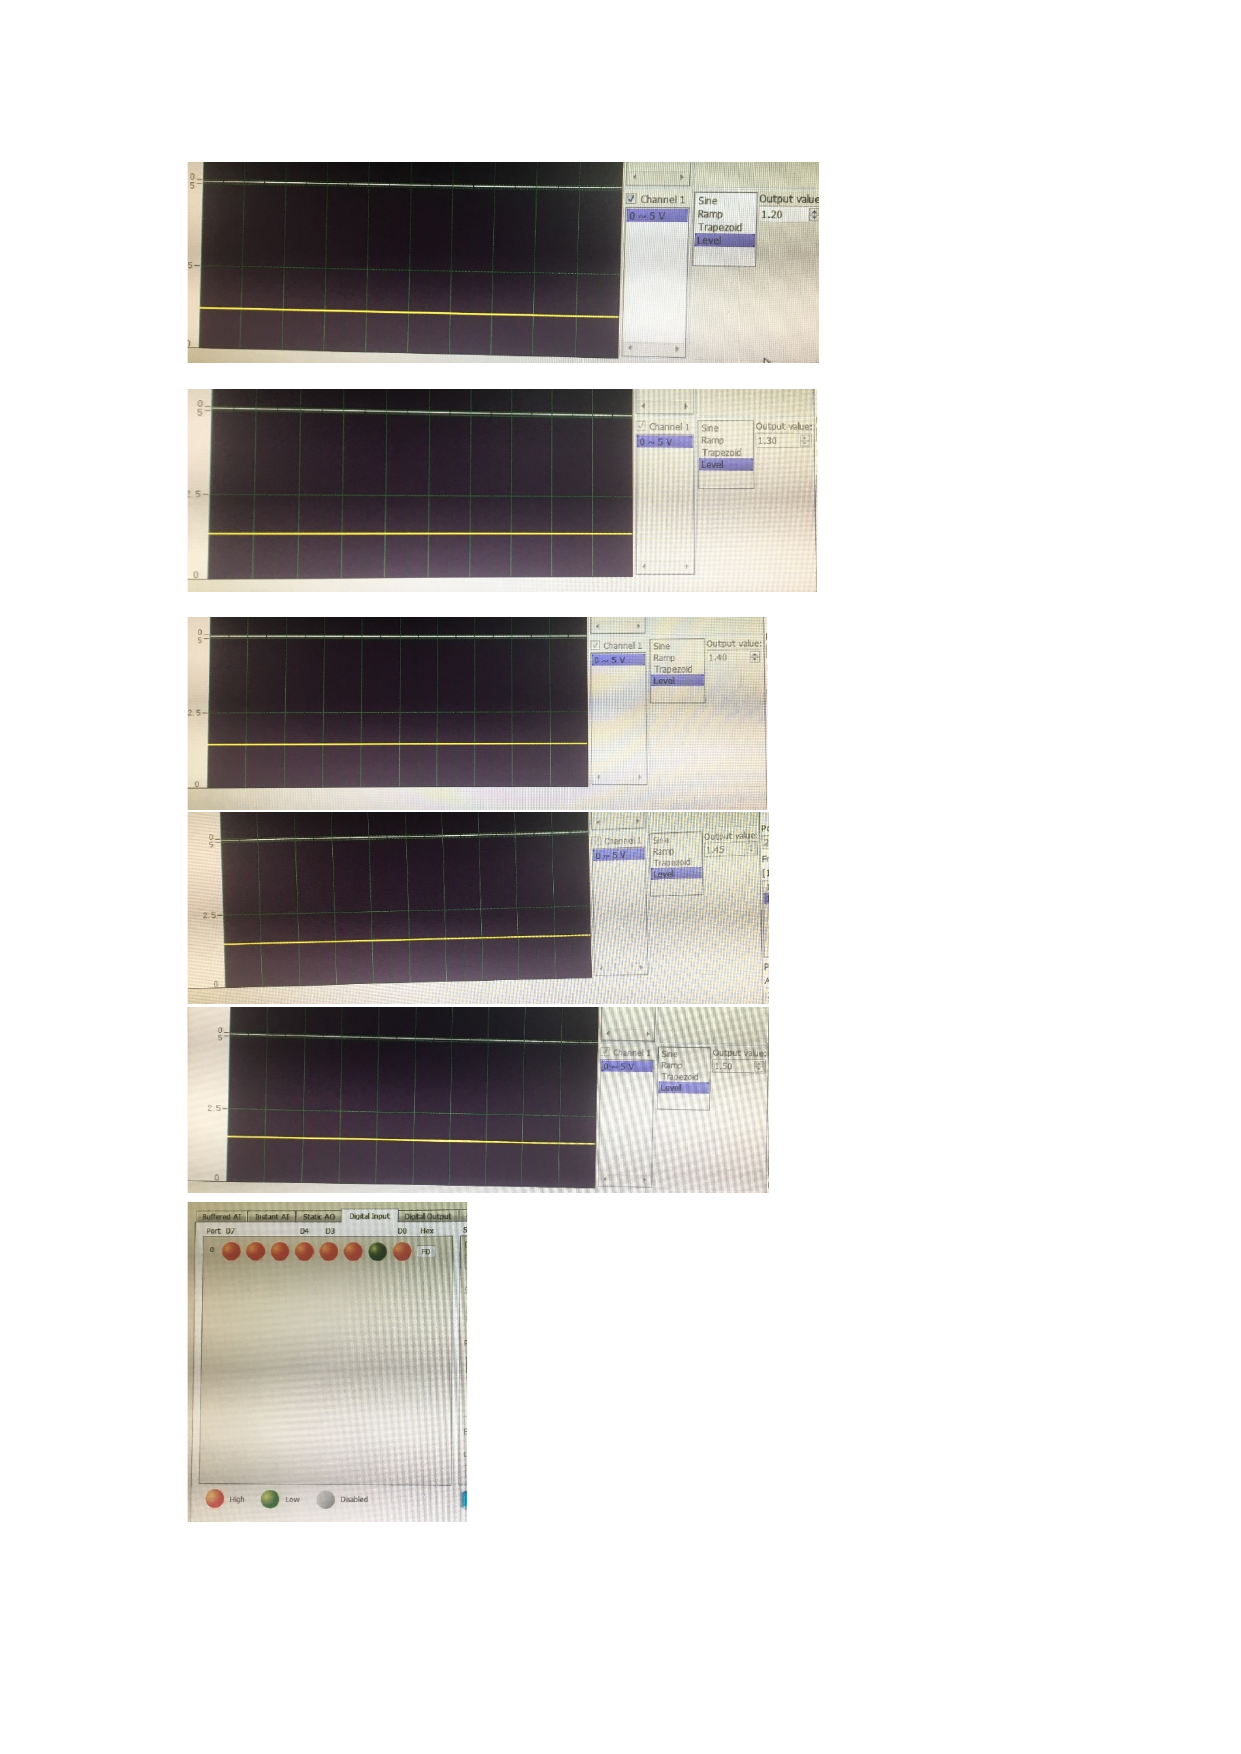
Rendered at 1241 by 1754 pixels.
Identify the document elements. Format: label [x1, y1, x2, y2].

picture [187, 617, 768, 810]
picture [187, 1202, 468, 1522]
picture [187, 812, 769, 1004]
picture [187, 1007, 769, 1193]
picture [187, 162, 819, 363]
picture [187, 389, 818, 592]
